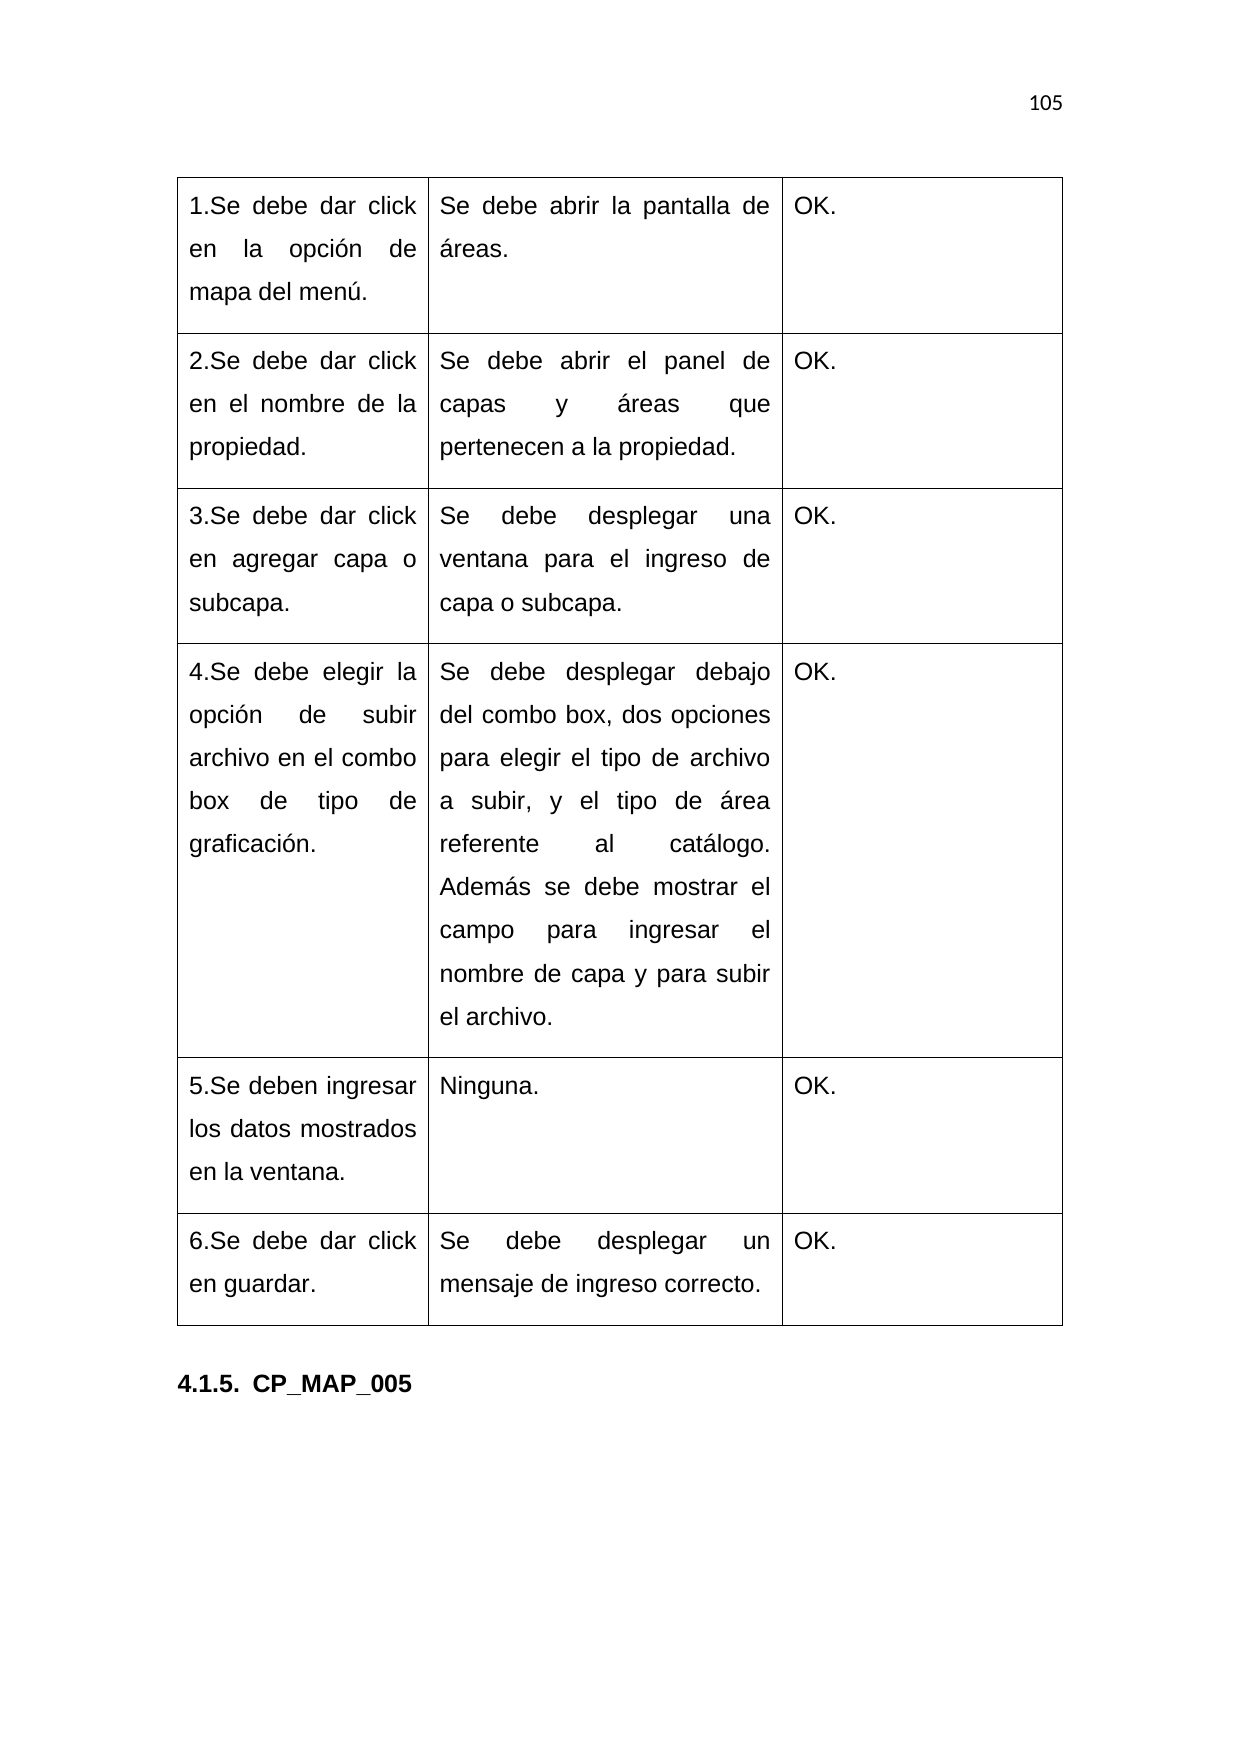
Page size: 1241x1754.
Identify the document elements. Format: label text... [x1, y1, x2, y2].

table_cell 2.Se debe dar click en el nombre de la propiedad. [178, 334, 428, 488]
table_cell 5.Se deben ingresar los datos mostrados en la ventana. [178, 1058, 428, 1212]
table_cell Ninguna. [429, 1058, 782, 1212]
table_cell Se debe abrir el panel de capas y áreas que pertenecen a la propiedad. [429, 334, 782, 488]
table_cell OK. [783, 1058, 1062, 1212]
table_cell OK. [783, 644, 1062, 1057]
table_cell Se debe abrir la pantalla de áreas. [429, 178, 782, 332]
table_cell OK. [783, 334, 1062, 488]
table_cell Se debe desplegar debajo del combo box, dos opciones para elegir el tipo de archivo a subir, y el tipo de área referente al catálogo. Además se debe mostrar el campo para ingresar el nombre de capa y para subir el archivo. [429, 644, 782, 1057]
subtitle CP_MAP_005 [177, 1369, 1063, 1398]
table_cell OK. [783, 489, 1062, 643]
table_cell Se debe desplegar un mensaje de ingreso correcto. [429, 1214, 782, 1325]
table_cell OK. [783, 1214, 1062, 1325]
table_cell 3.Se debe dar click en agregar capa o subcapa. [178, 489, 428, 643]
table_cell OK. [783, 178, 1062, 332]
table_cell Se debe desplegar una ventana para el ingreso de capa o subcapa. [429, 489, 782, 643]
table_cell 4.Se debe elegir la opción de subir archivo en el combo box de tipo de graficación. [178, 644, 428, 1057]
table_cell 6.Se debe dar click en guardar. [178, 1214, 428, 1325]
table_cell 1.Se debe dar click en la opción de mapa del menú. [178, 178, 428, 332]
